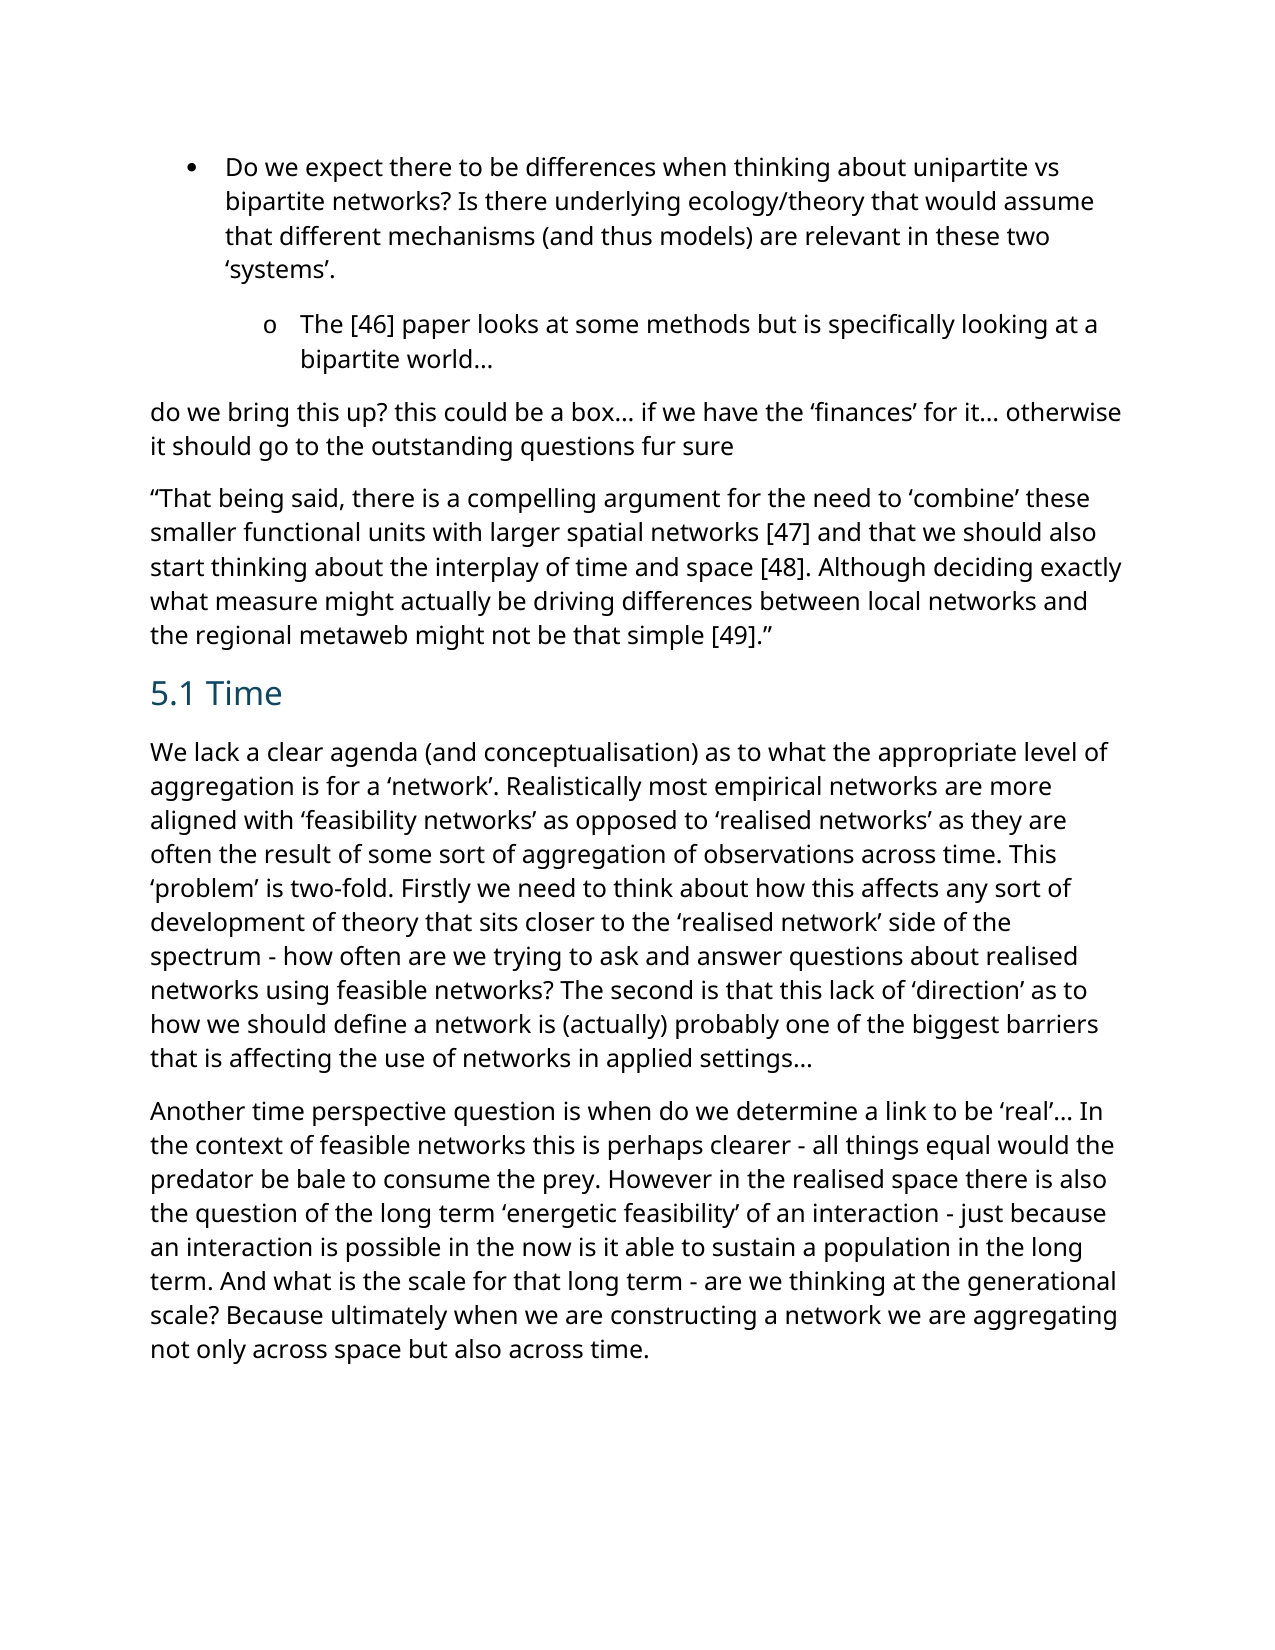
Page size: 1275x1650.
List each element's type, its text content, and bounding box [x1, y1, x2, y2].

text We lack a clear agenda (and conceptualisation) as to what the appropriate level of aggregation is for a ‘network’. Realistically most empirical networks are more aligned with ‘feasibility networks’ as opposed to ‘realised networks’ as they are often the result of some sort of aggregation of observations across time. This ‘problem’ is two-fold. Firstly we need to think about how this affects any sort of development of theory that sits closer to the ‘realised network’ side of the spectrum - how often are we trying to ask and answer questions about realised networks using feasible networks? The second is that this lack of ‘direction’ as to how we should define a network is (actually) probably one of the biggest barriers that is affecting the use of networks in applied settings… [150, 734, 1125, 1075]
list The [46] paper looks at some methods but is specifically looking at a bipartite world… [262, 307, 1125, 375]
list Do we expect there to be differences when thinking about unipartite vs bipartite networks? Is there underlying ecology/theory that would assume that different mechanisms (and thus models) are relevant in these two ‘systems’. [187, 150, 1125, 286]
subtitle 5.1 Time [150, 670, 1125, 716]
text do we bring this up? this could be a box… if we have the ‘finances’ for it… otherwise it should go to the outstanding questions fur sure [150, 394, 1125, 462]
text “That being said, there is a compelling argument for the need to ‘combine’ these smaller functional units with larger spatial networks [47] and that we should also start thinking about the interplay of time and space [48]. Although deciding exactly what measure might actually be driving differences between local networks and the regional metaweb might not be that simple [49].” [150, 481, 1125, 651]
text Another time perspective question is when do we determine a link to be ‘real’… In the context of feasible networks this is perhaps clearer - all things equal would the predator be bale to consume the prey. However in the realised space there is also the question of the long term ‘energetic feasibility’ of an interaction - just because an interaction is possible in the now is it able to sustain a population in the long term. And what is the scale for that long term - are we thinking at the generational scale? Because ultimately when we are constructing a network we are aggregating not only across space but also across time. [150, 1094, 1125, 1366]
